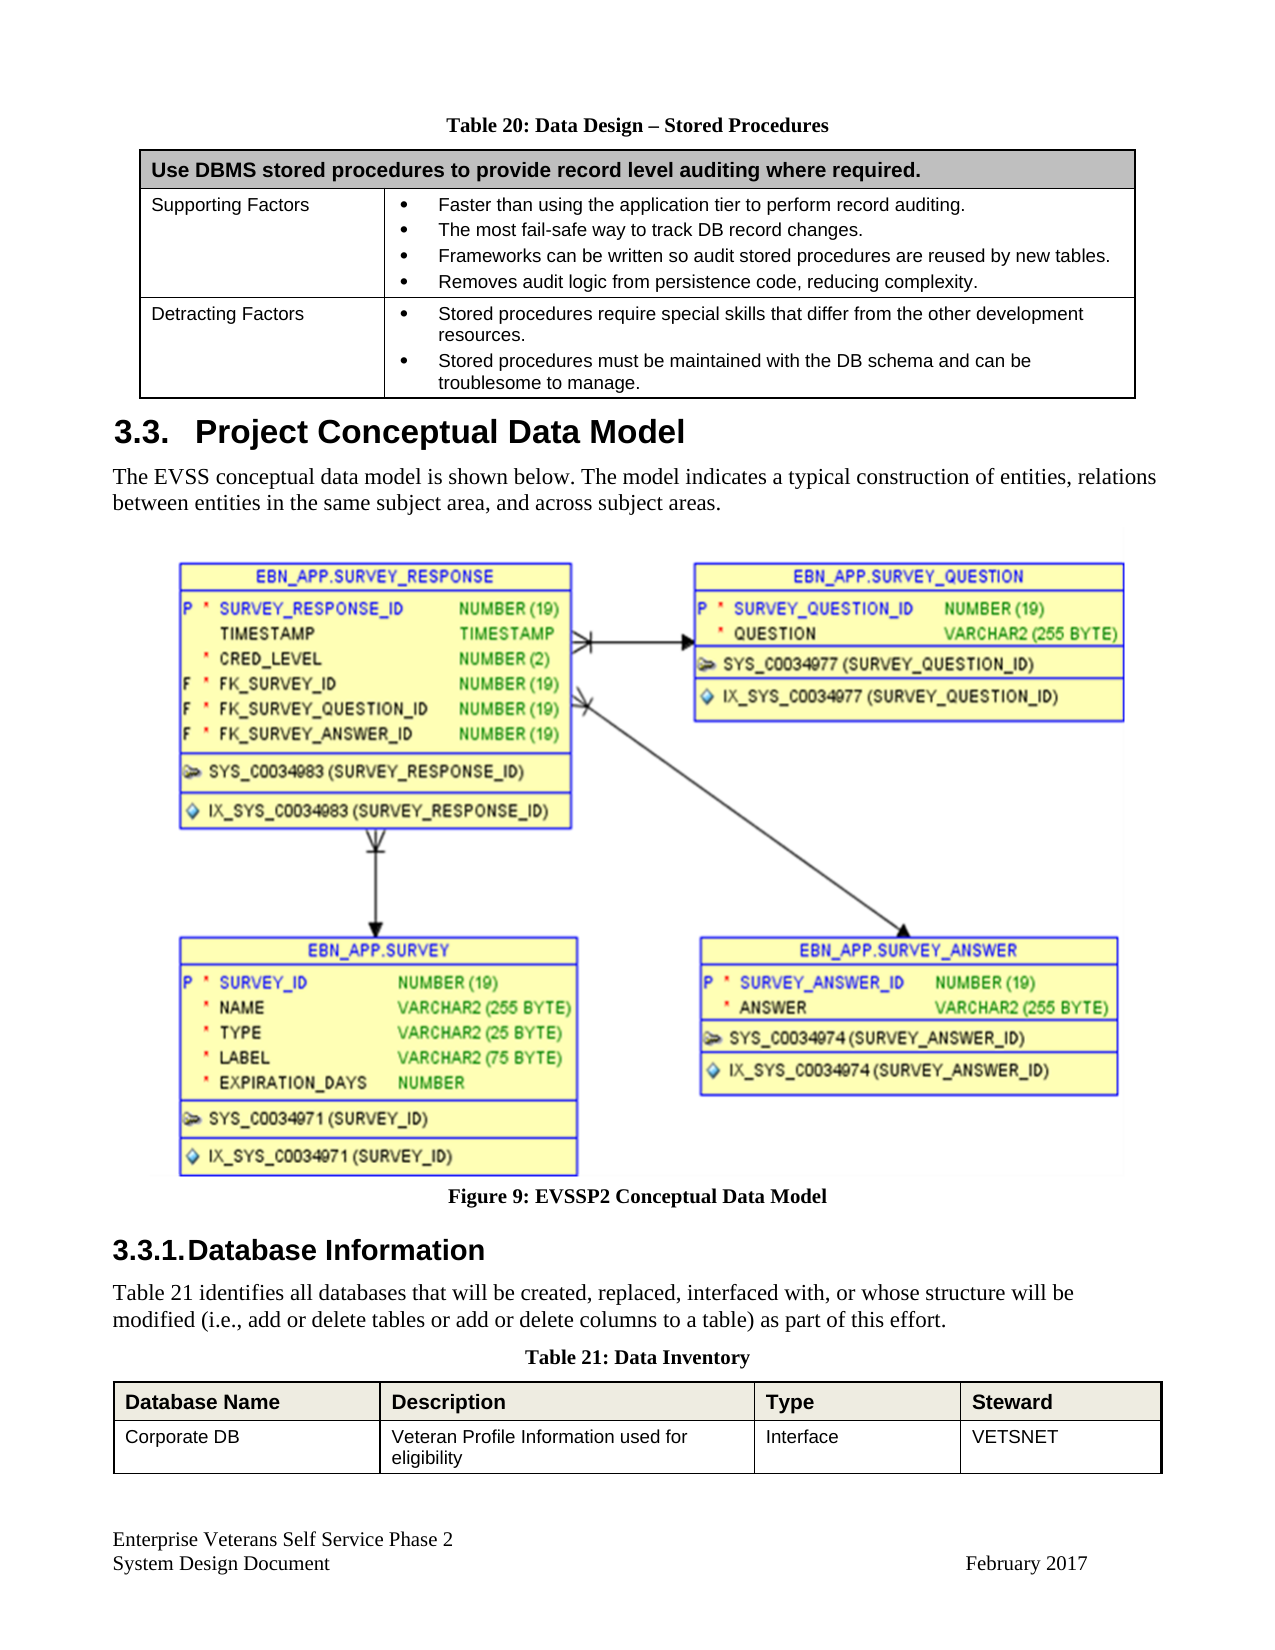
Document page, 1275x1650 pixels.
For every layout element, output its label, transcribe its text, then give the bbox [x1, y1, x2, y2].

text The EVSS conceptual data model is shown below. The model indicates a typical construction of entities, relations between entities in the same subject area, and across subject areas. [112, 463, 1162, 515]
table_cell Supporting Factors [141, 189, 384, 297]
table_header Use DBMS stored procedures to provide record level auditing where required. [141, 151, 1134, 188]
picture [149, 527, 1126, 1178]
table_cell Veteran Profile Information used for eligibility [381, 1421, 754, 1473]
table_cell Interface [755, 1421, 960, 1473]
subtitle Database Information [112, 1233, 1162, 1267]
table_cell Stored procedures require special skills that differ from the other development resources. Stored procedures must be maintained with the DB schema and can be troublesome to manage. [385, 298, 1134, 397]
text Table 21 identifies all databases that will be created, replaced, interfaced with, or whose structure will be modified (i.e., add or delete tables or add or delete columns to a table) as part of this effort. [112, 1279, 1162, 1332]
subtitle Project Conceptual Data Model [114, 412, 1162, 450]
table_header Steward [961, 1383, 1160, 1420]
table_header Description [381, 1383, 754, 1420]
table_cell Detracting Factors [141, 298, 384, 397]
table_header Type [755, 1383, 960, 1420]
table_cell Faster than using the application tier to perform record auditing. The most fail-safe way to track DB record changes. Frameworks can be written so audit stored procedures are reused by new tables. Removes audit logic from persistence code, reducing complexity. [385, 189, 1134, 297]
table_header Database Name [115, 1383, 379, 1420]
table_cell VETSNET [961, 1421, 1160, 1473]
table_cell Corporate DB [115, 1421, 379, 1473]
